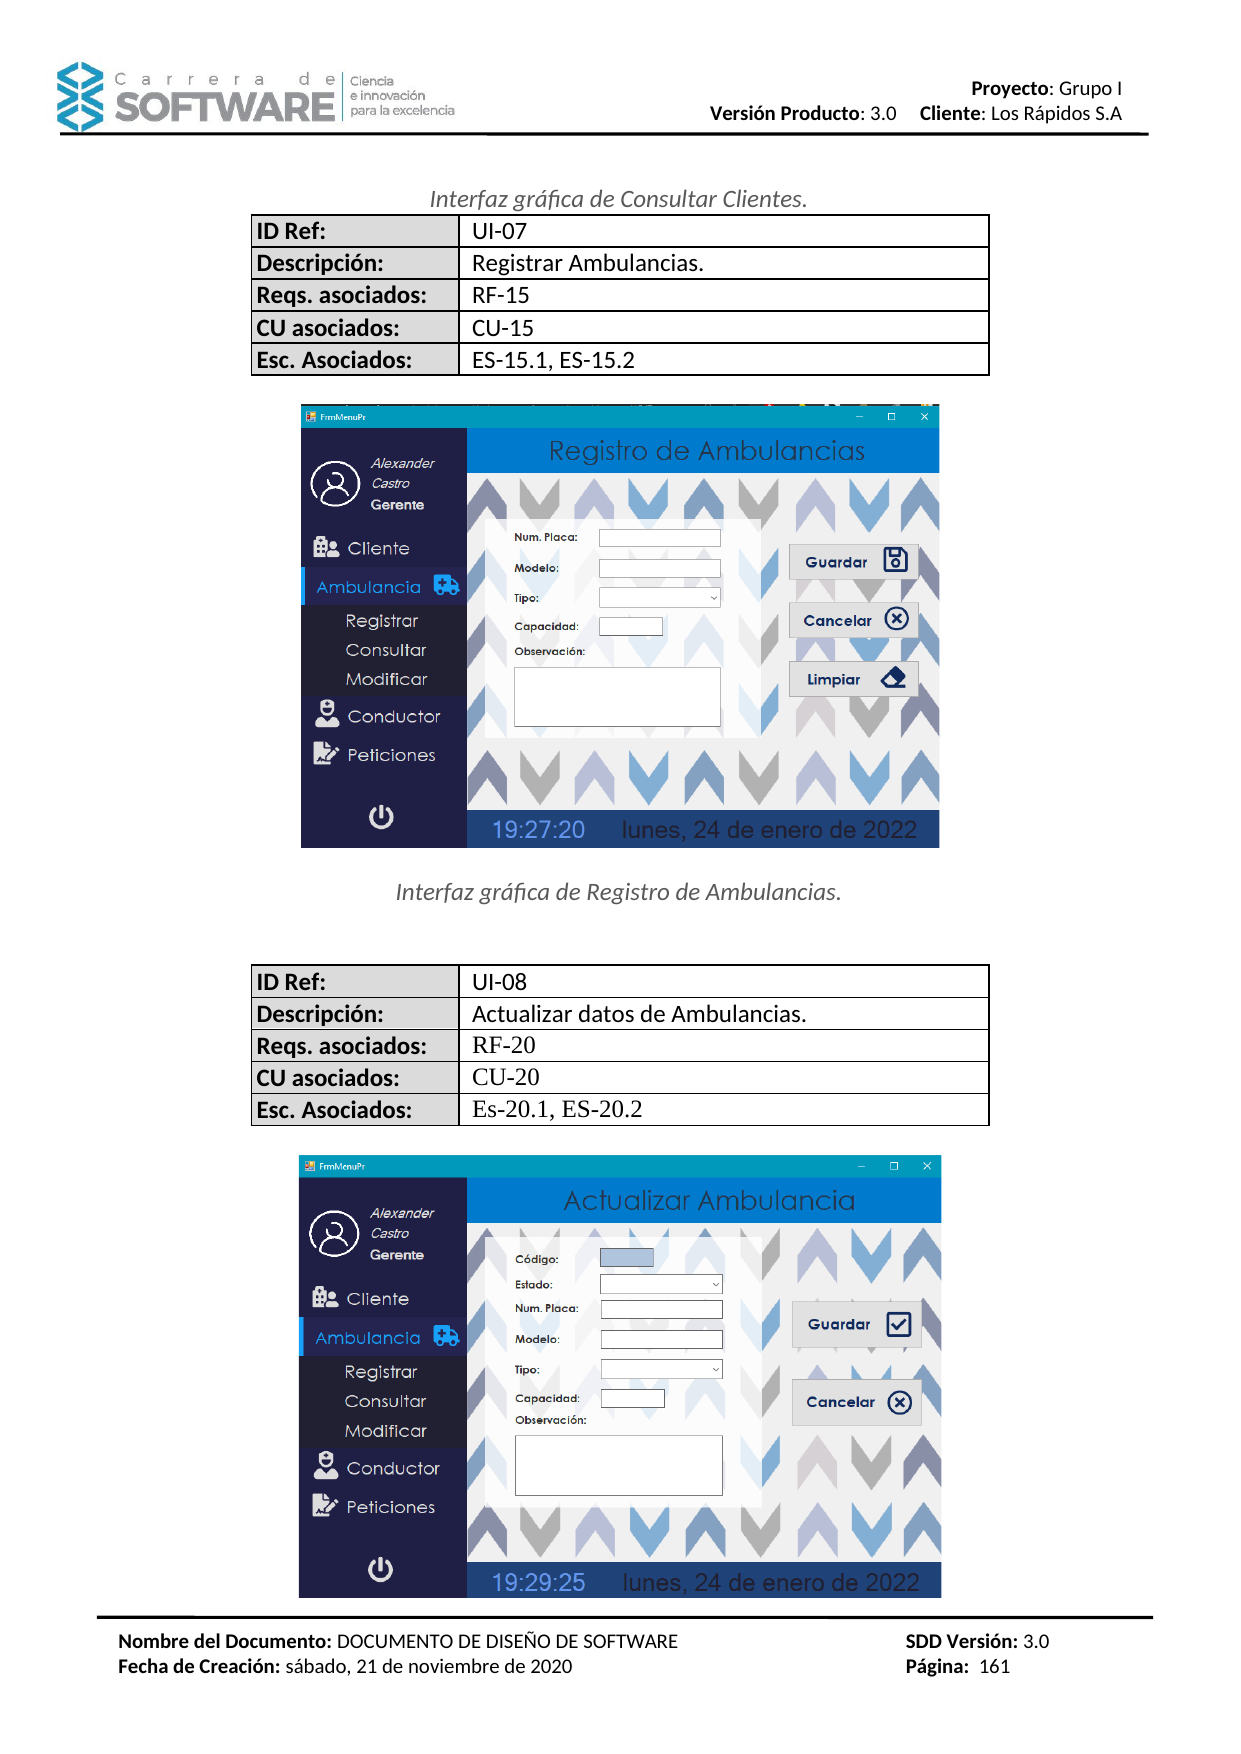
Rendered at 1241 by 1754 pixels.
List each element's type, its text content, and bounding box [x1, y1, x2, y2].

table_cell ES-15.1, ES-15.2 [460, 344, 988, 374]
table_cell Reqs. asociados: [252, 1030, 458, 1061]
picture [301, 429, 940, 848]
table_cell CU asociados: [252, 1062, 458, 1093]
picture [46, 46, 461, 154]
text Interfaz gráfica de Consultar Clientes. [118, 183, 1122, 214]
table_cell Es-20.1, ES-20.2 [460, 1094, 988, 1125]
table_cell Registrar Ambulancias. [460, 248, 988, 278]
table_cell Esc. Asociados: [252, 344, 458, 374]
table_cell Esc. Asociados: [252, 1094, 458, 1125]
table_cell CU asociados: [252, 312, 458, 342]
table_cell Actualizar datos de Ambulancias. [460, 998, 988, 1028]
table_cell CU-15 [460, 312, 988, 342]
picture [307, 412, 315, 421]
table_cell Reqs. asociados: [252, 280, 458, 310]
table_header UI-08 [460, 966, 988, 996]
table_cell Descripción: [252, 998, 458, 1028]
table_cell RF-20 [460, 1030, 988, 1061]
picture [298, 1178, 942, 1598]
table_header ID Ref: [252, 216, 458, 246]
table_cell CU-20 [460, 1062, 988, 1093]
text Interfaz gráfica de Registro de Ambulancias. [118, 876, 1122, 907]
picture [306, 1162, 314, 1170]
table_cell RF-15 [460, 280, 988, 310]
table_cell Descripción: [252, 248, 458, 278]
table_header UI-07 [460, 216, 988, 246]
table_header ID Ref: [252, 966, 458, 996]
